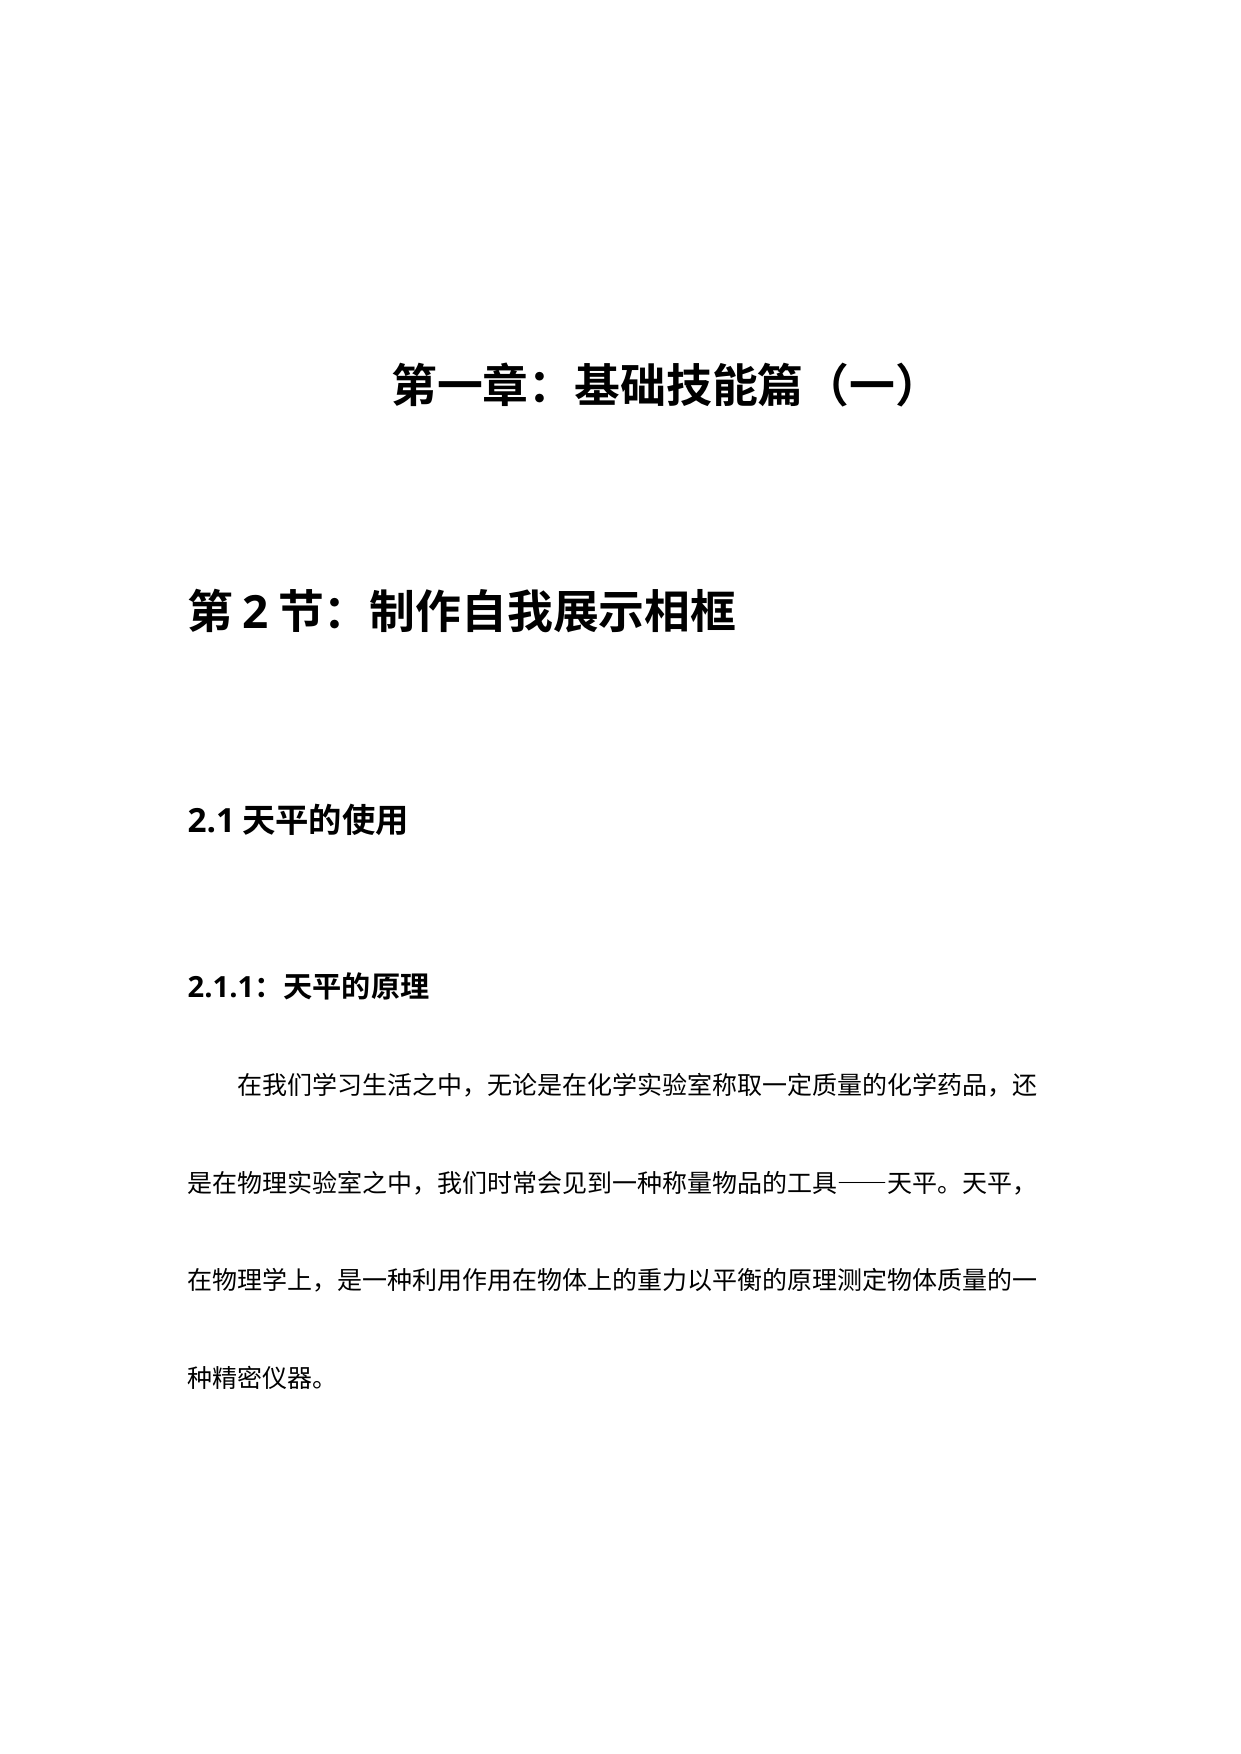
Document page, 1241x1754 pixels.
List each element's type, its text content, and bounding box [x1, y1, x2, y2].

text 在我们学习生活之中，无论是在化学实验室称取一定质量的化学药品，还是在物理实验室之中，我们时常会见到一种称量物品的工具——天平。天平，在物理学上，是一种利用作用在物体上的重力以平衡的原理测定物体质量的一种精密仪器。 [187, 1051, 1053, 1409]
text 第一章：基础技能篇（一） [187, 334, 1053, 431]
text 2.1.1：天平的原理 [187, 953, 1053, 1018]
text 2.1天平的使用 [187, 786, 1053, 851]
text 第2节：制作自我展示相框 [187, 559, 1053, 657]
